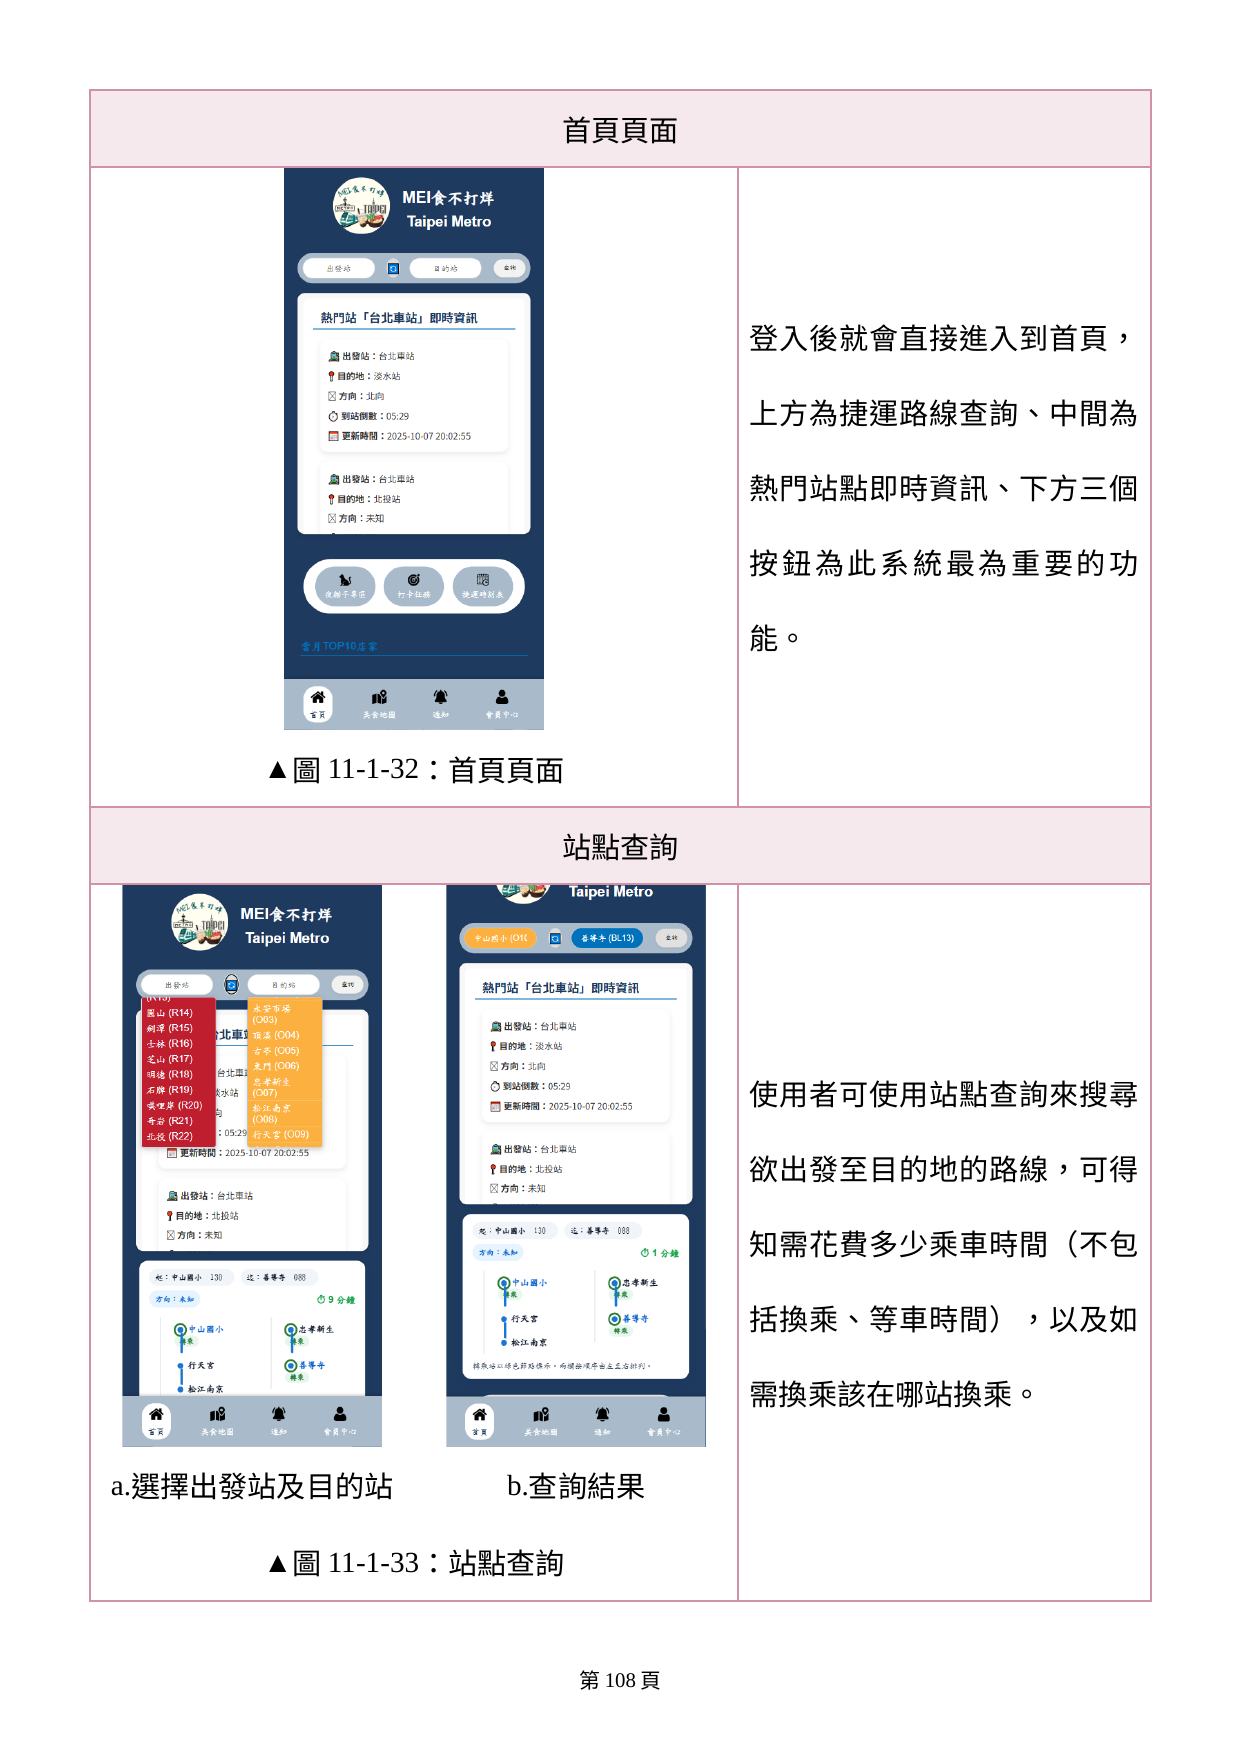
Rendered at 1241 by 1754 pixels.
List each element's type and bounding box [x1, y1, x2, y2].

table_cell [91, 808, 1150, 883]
picture [446, 885, 706, 1447]
picture [121, 885, 382, 1447]
picture [284, 168, 544, 730]
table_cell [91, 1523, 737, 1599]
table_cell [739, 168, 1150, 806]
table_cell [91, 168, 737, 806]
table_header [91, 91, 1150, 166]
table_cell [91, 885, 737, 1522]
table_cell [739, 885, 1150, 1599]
